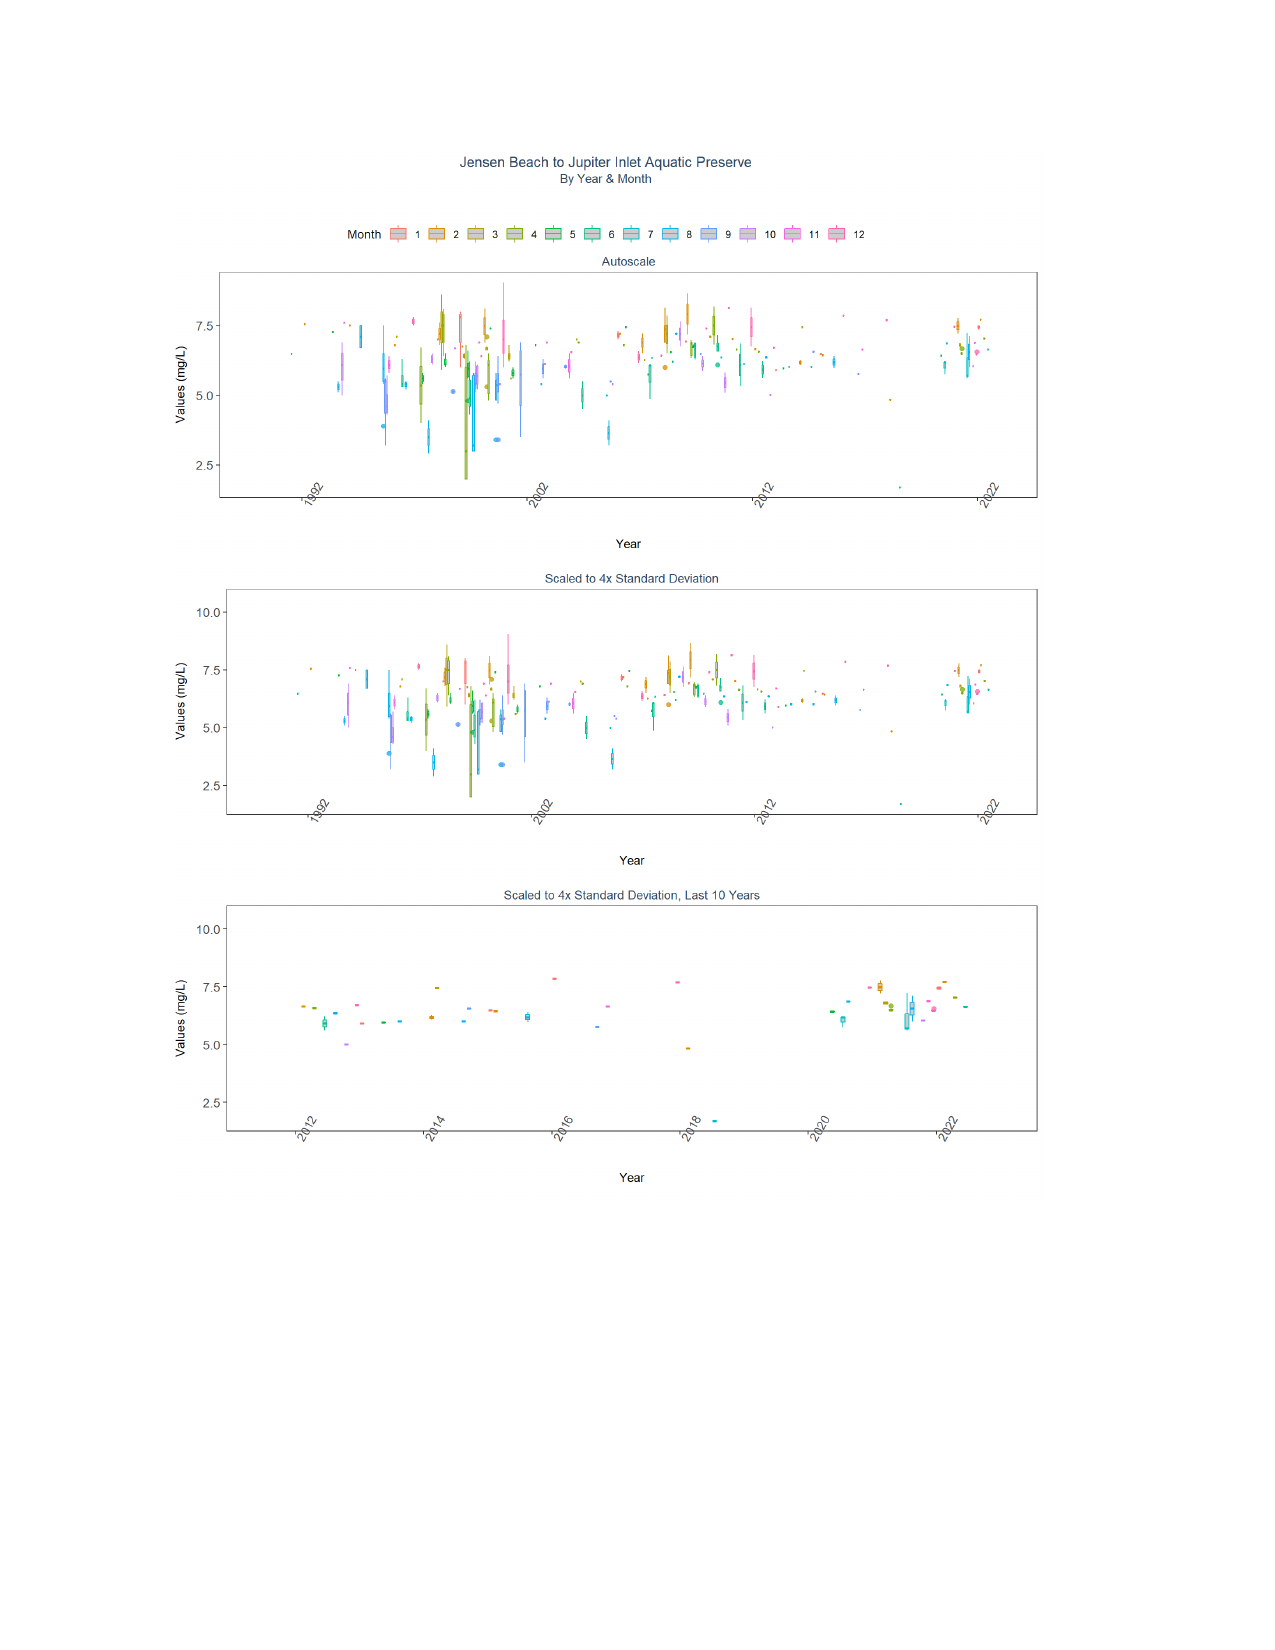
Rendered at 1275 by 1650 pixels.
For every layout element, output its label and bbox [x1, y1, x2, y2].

picture [168, 150, 1044, 1200]
